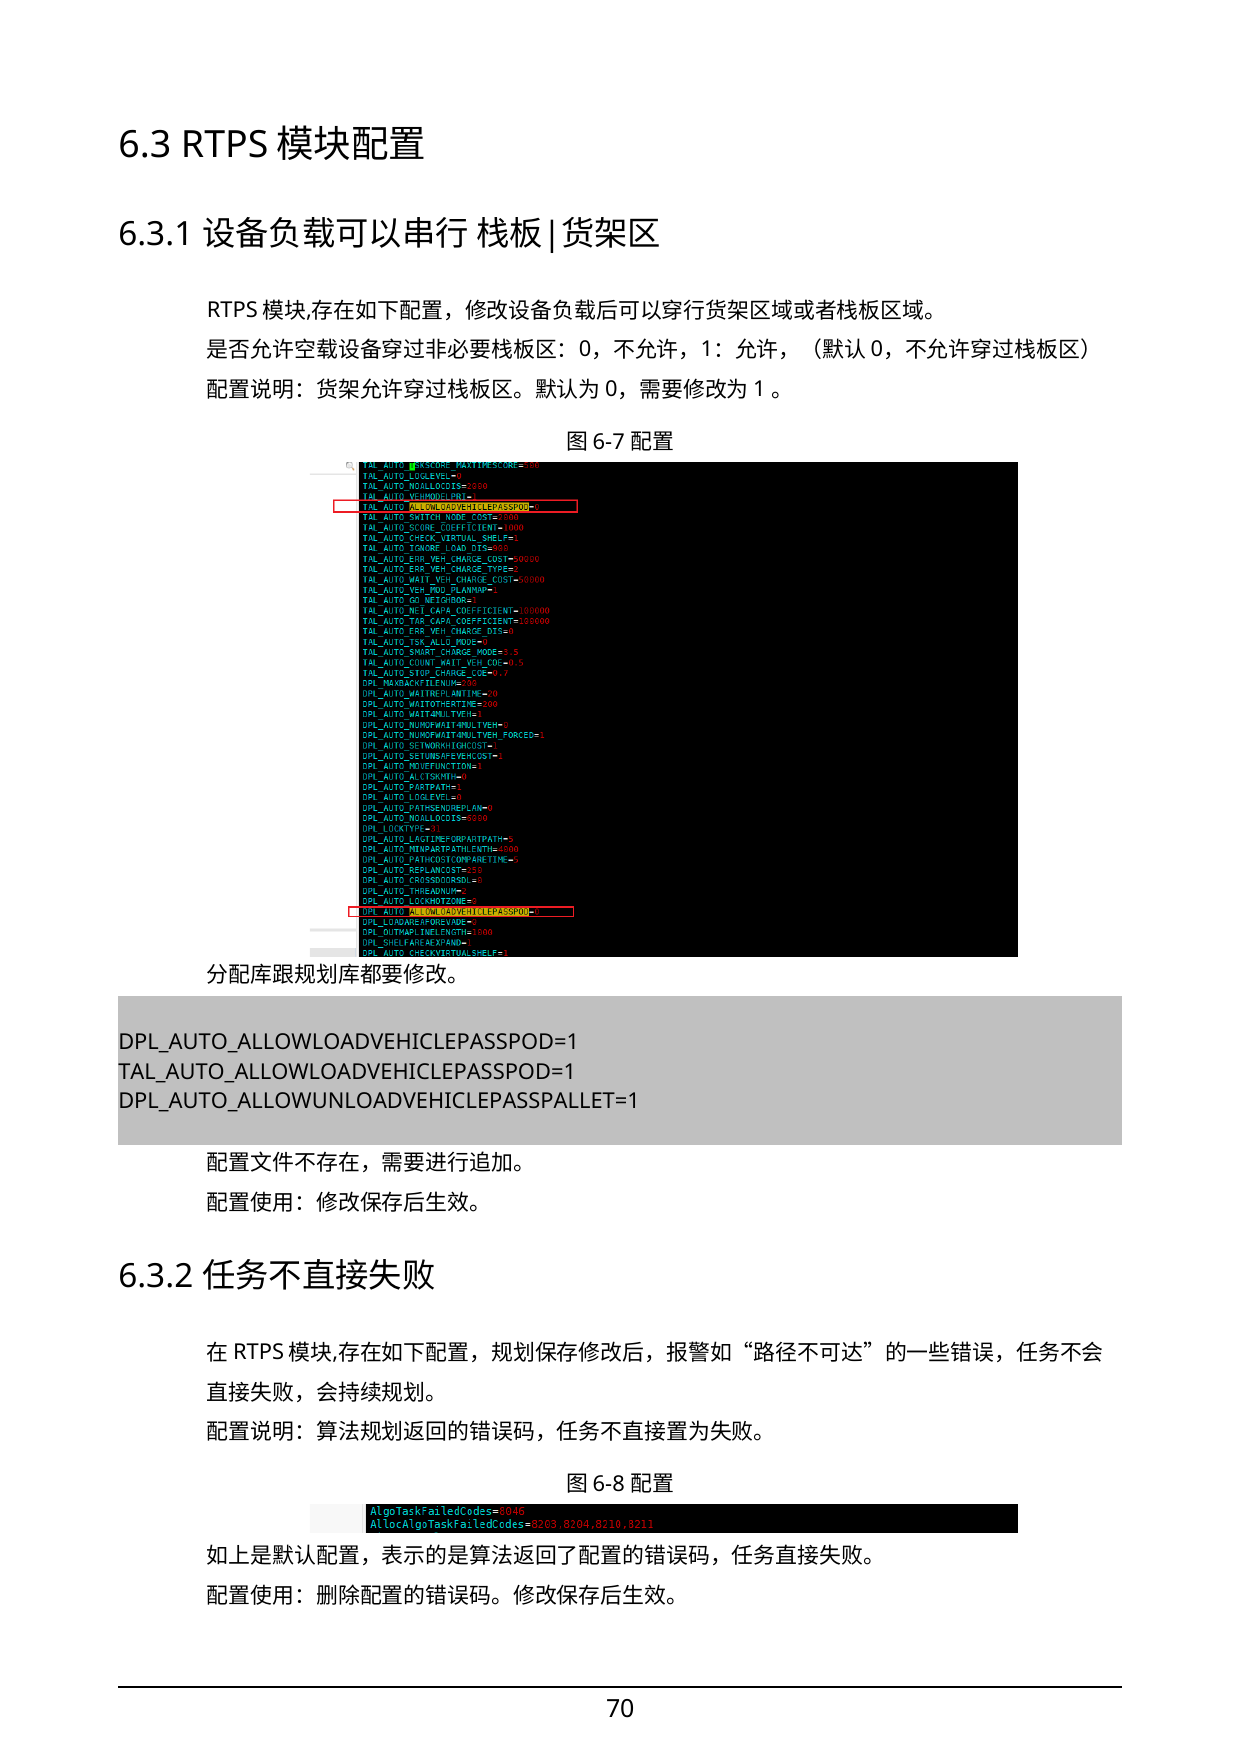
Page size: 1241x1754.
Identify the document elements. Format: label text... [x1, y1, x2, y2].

text DPL_AUTO_ALLOWUNLOADVEHICLEPASSPALLET=1 [118, 1086, 1122, 1115]
text 配置说明：算法规划返回的错误码，任务不直接置为失败。 [207, 1414, 1122, 1446]
text 图6-8 配置 [118, 1466, 1122, 1498]
subtitle 6.3.2 任务不直接失败 [118, 1249, 1122, 1298]
subtitle 6.3.1 设备负载可以串行 栈板|货架区 [118, 207, 1122, 256]
text 图6-7 配置 [118, 424, 1122, 456]
text 在RTPS模块,存在如下配置，规划保存修改后，报警如“路径不可达”的一些错误，任务不会直接失败，会持续规划。 [207, 1335, 1122, 1406]
subtitle 6.3 RTPS模块配置 [118, 114, 1122, 168]
picture [309, 462, 1018, 957]
text TAL_AUTO_ALLOWLOADVEHICLEPASSPOD=1 [118, 1056, 1122, 1086]
text 配置文件不存在，需要进行追加。 [207, 1145, 1122, 1177]
picture [309, 1504, 1018, 1533]
text DPL_AUTO_ALLOWLOADVEHICLEPASSPOD=1 [118, 1026, 1122, 1056]
text 如上是默认配置，表示的是算法返回了配置的错误码，任务直接失败。 [207, 1538, 1122, 1570]
text 配置使用：删除配置的错误码。修改保存后生效。 [207, 1578, 1122, 1609]
text 是否允许空载设备穿过非必要栈板区：0，不允许，1：允许，（默认0，不允许穿过栈板区） [207, 332, 1122, 364]
text 分配库跟规划库都要修改。 [207, 957, 1122, 988]
text 配置说明：货架允许穿过栈板区。默认为0，需要修改为1 。 [207, 372, 1122, 404]
text 配置使用：修改保存后生效。 [207, 1185, 1122, 1216]
text RTPS模块,存在如下配置，修改设备负载后可以穿行货架区域或者栈板区域。 [207, 293, 1122, 324]
